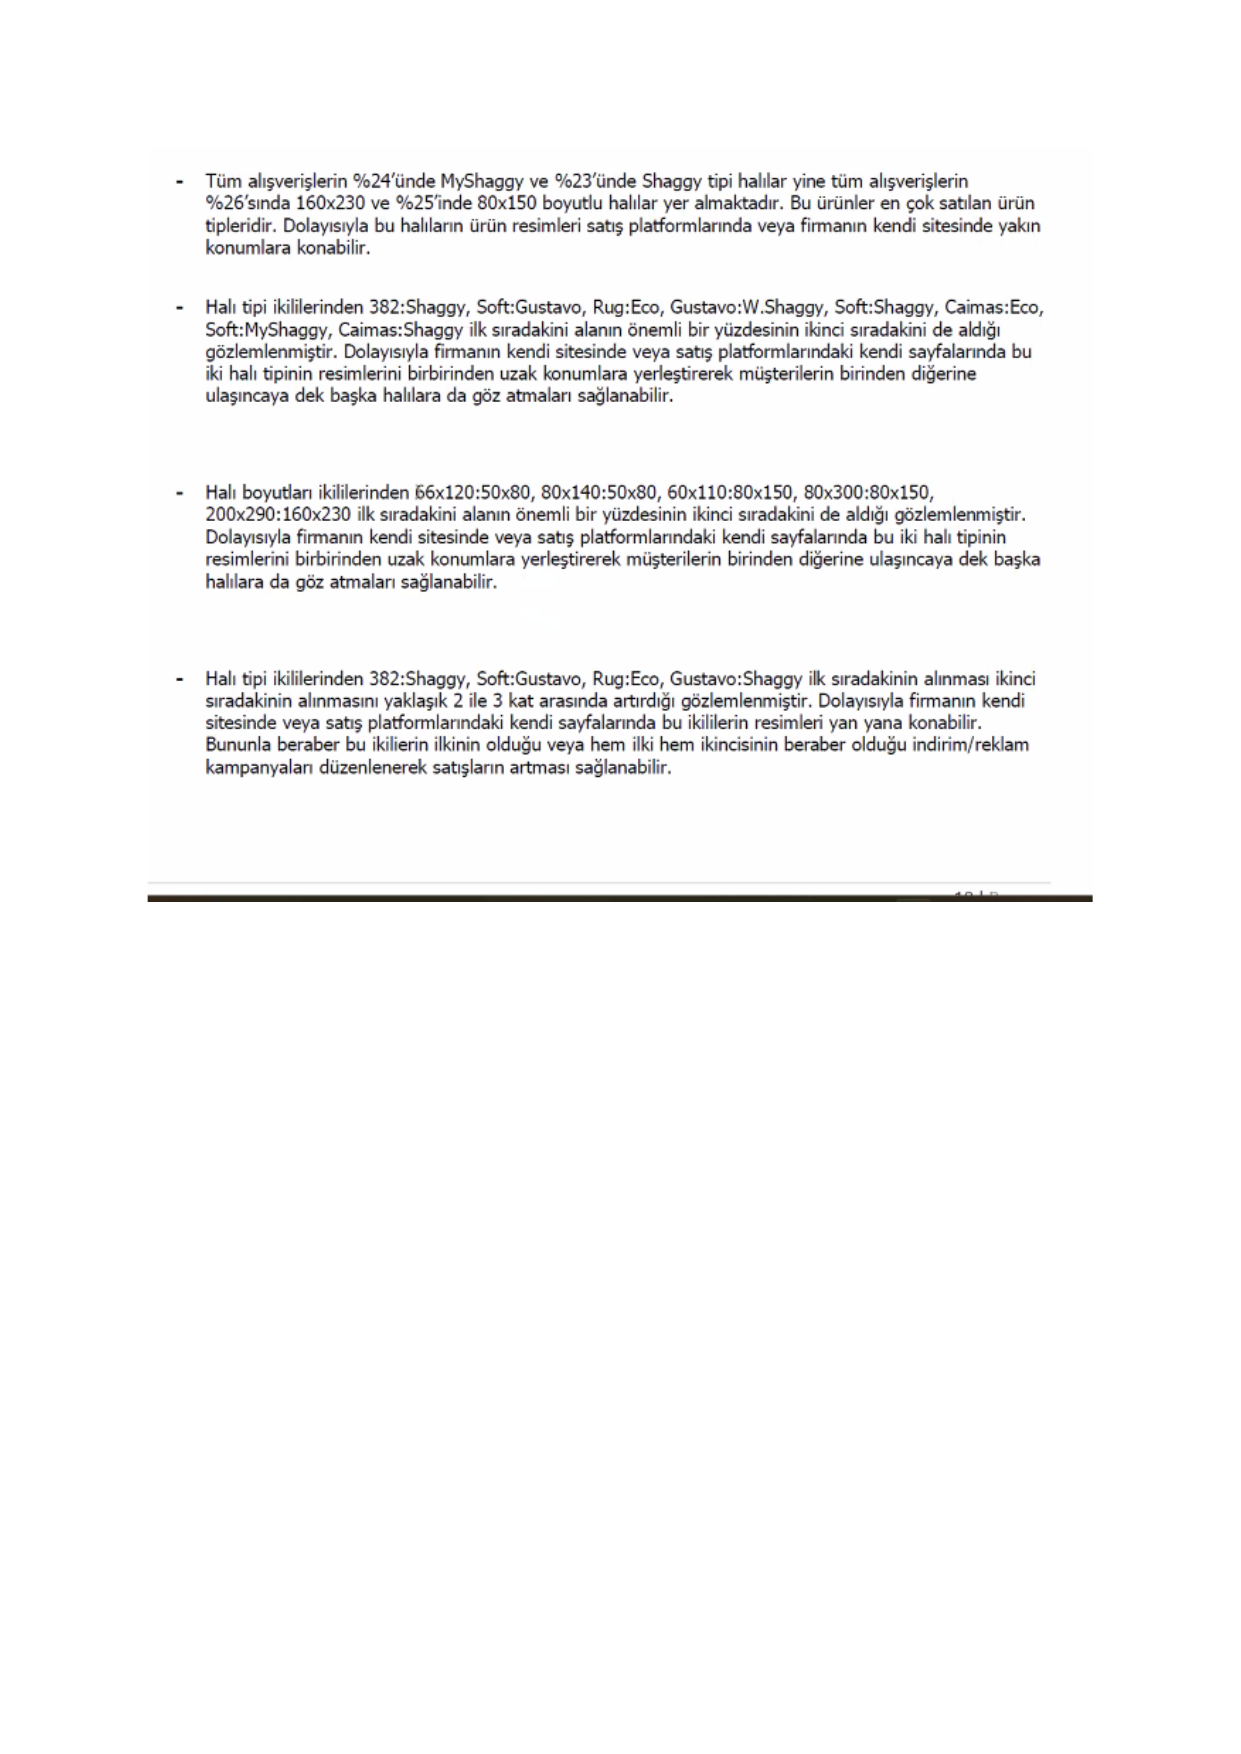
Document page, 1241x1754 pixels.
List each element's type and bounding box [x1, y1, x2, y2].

picture [147, 147, 1093, 902]
